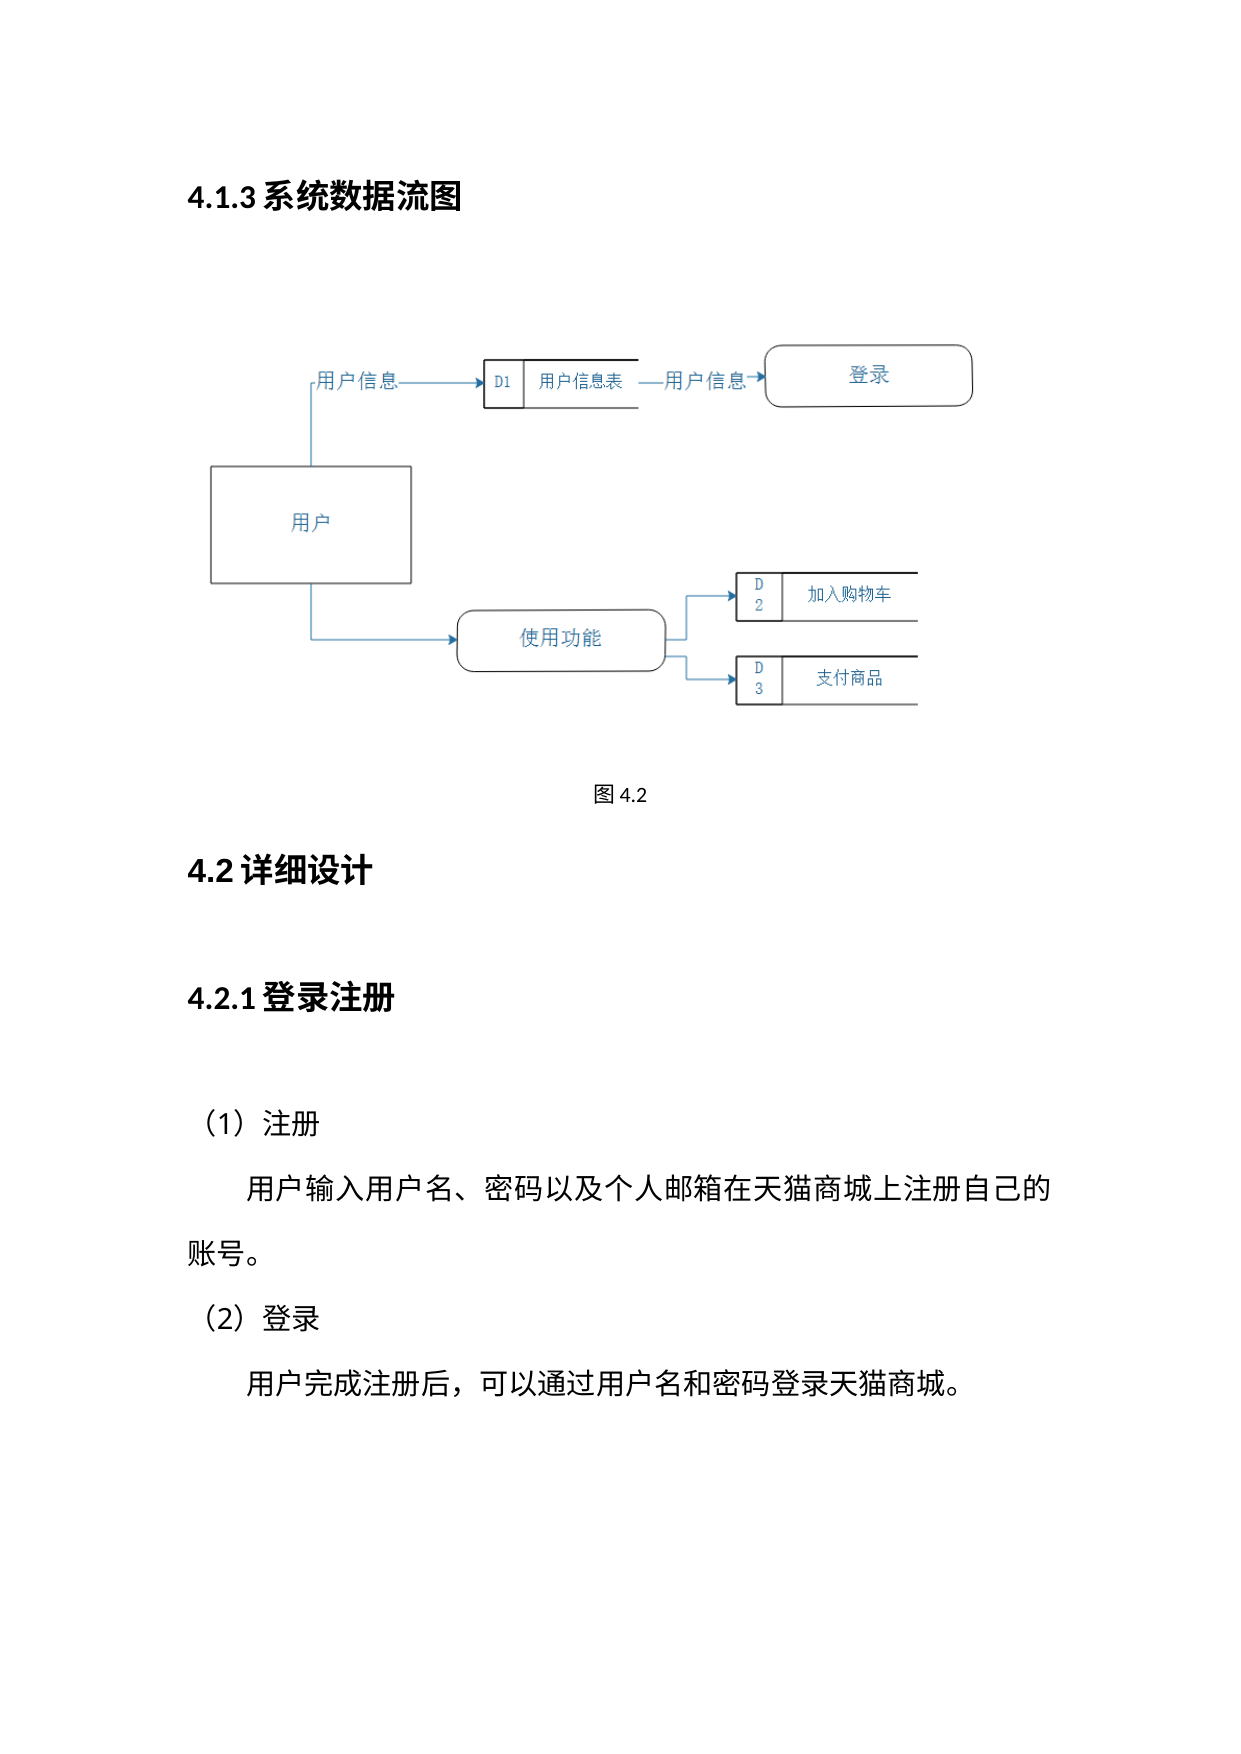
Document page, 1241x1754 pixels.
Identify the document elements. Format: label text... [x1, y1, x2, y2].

text 用户输入用户名、密码以及个人邮箱在天猫商城上注册自己的账号。 [187, 1154, 1053, 1284]
picture [187, 288, 1019, 764]
list 注册 [187, 1089, 1053, 1154]
text （2）登录 [187, 1284, 1053, 1349]
text 用户完成注册后，可以通过用户名和密码登录天猫商城。 [187, 1349, 1053, 1414]
text 图4.2 [187, 776, 1053, 809]
subtitle 4.2详细设计 [187, 836, 1053, 901]
subtitle 4.1.3系统数据流图 [187, 162, 1053, 227]
subtitle 4.2.1登录注册 [187, 963, 1053, 1028]
